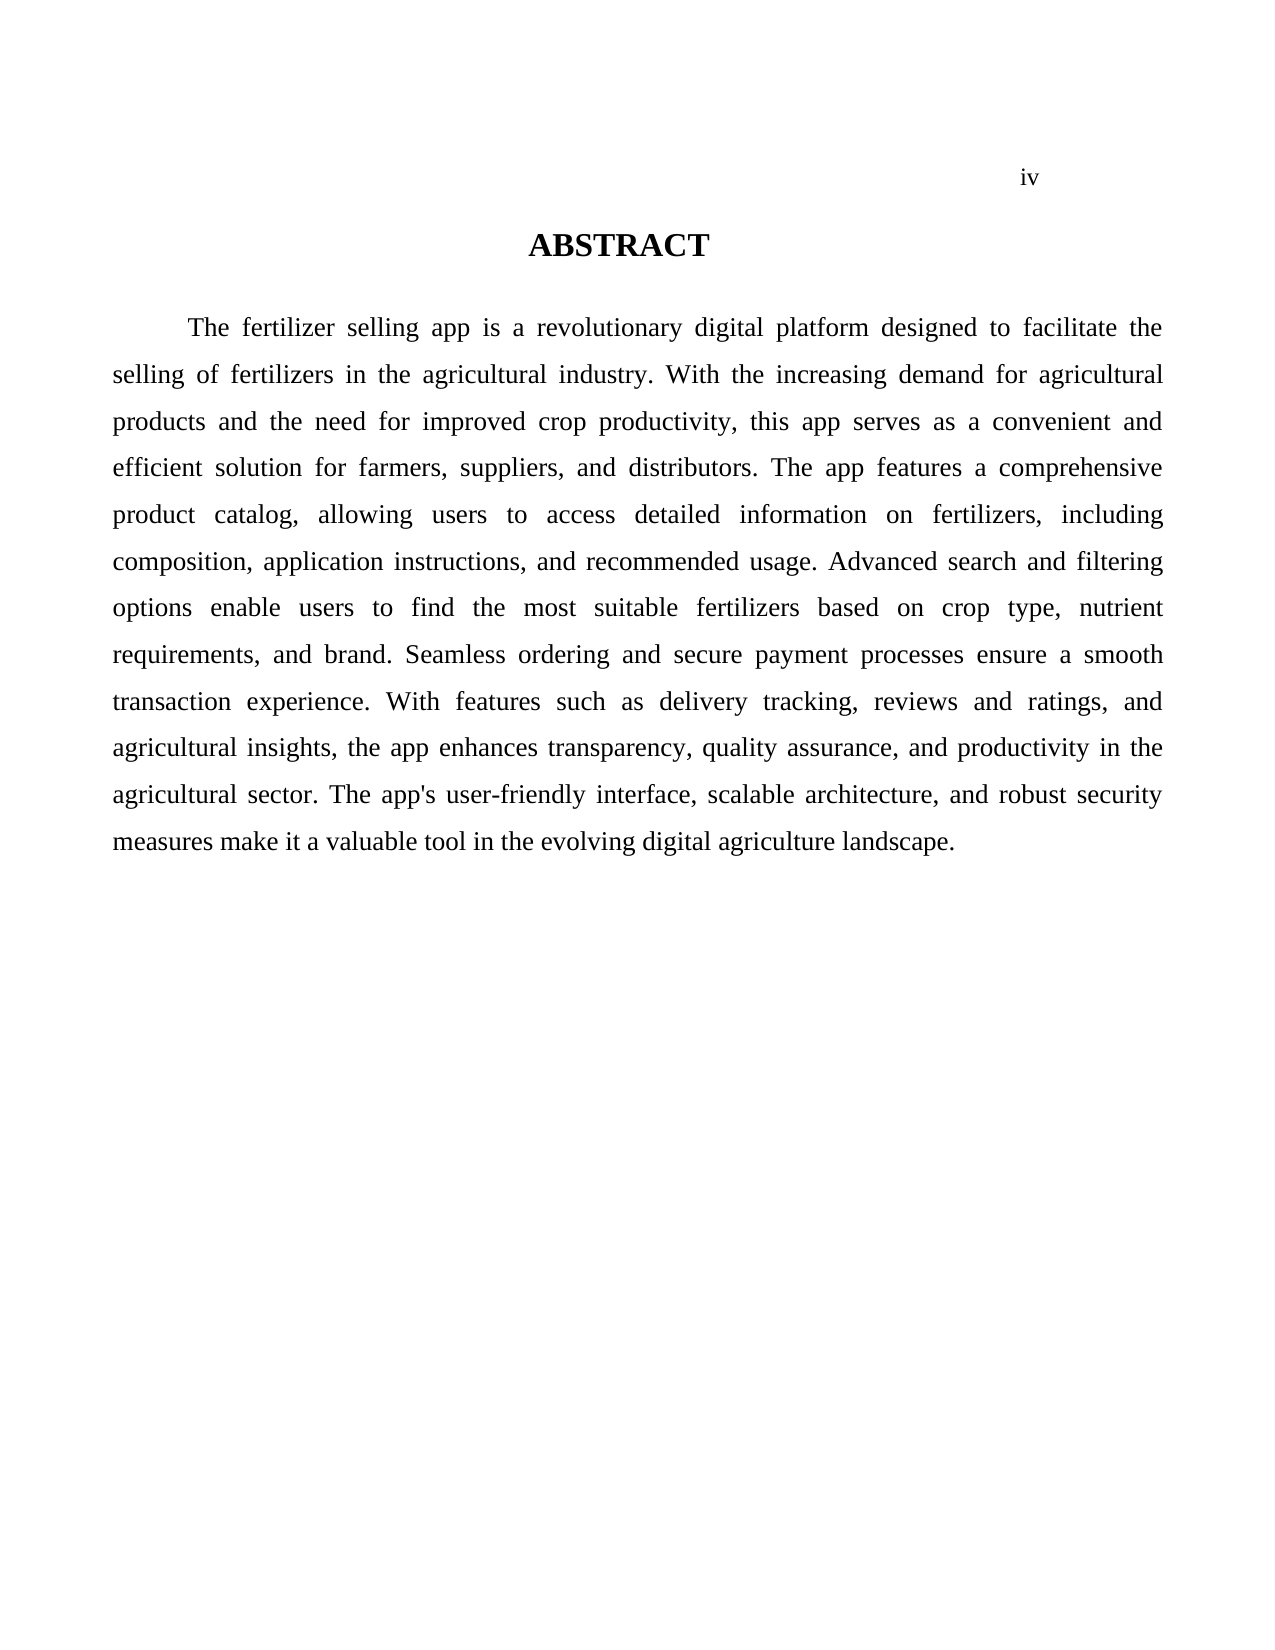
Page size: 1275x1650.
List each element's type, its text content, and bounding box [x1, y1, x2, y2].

text iv [112, 162, 1039, 191]
text The fertilizer selling app is a revolutionary digital platform designed to facilitate the selling of fertilizers in the agricultural industry. With the increasing demand for agricultural products and the need for improved crop productivity, this app serves as a convenient and efficient solution for farmers, suppliers, and distributors. The app features a comprehensive product catalog, allowing users to access detailed information on fertilizers, including composition, application instructions, and recommended usage. Advanced search and filtering options enable users to find the most suitable fertilizers based on crop type, nutrient requirements, and brand. Seamless ordering and secure payment processes ensure a smooth transaction experience. With features such as delivery tracking, reviews and ratings, and agricultural insights, the app enhances transparency, quality assurance, and productivity in the agricultural sector. The app's user-friendly interface, scalable architecture, and robust security measures make it a valuable tool in the evolving digital agriculture landscape. [112, 311, 1164, 856]
subtitle ABSTRACT [404, 225, 833, 263]
